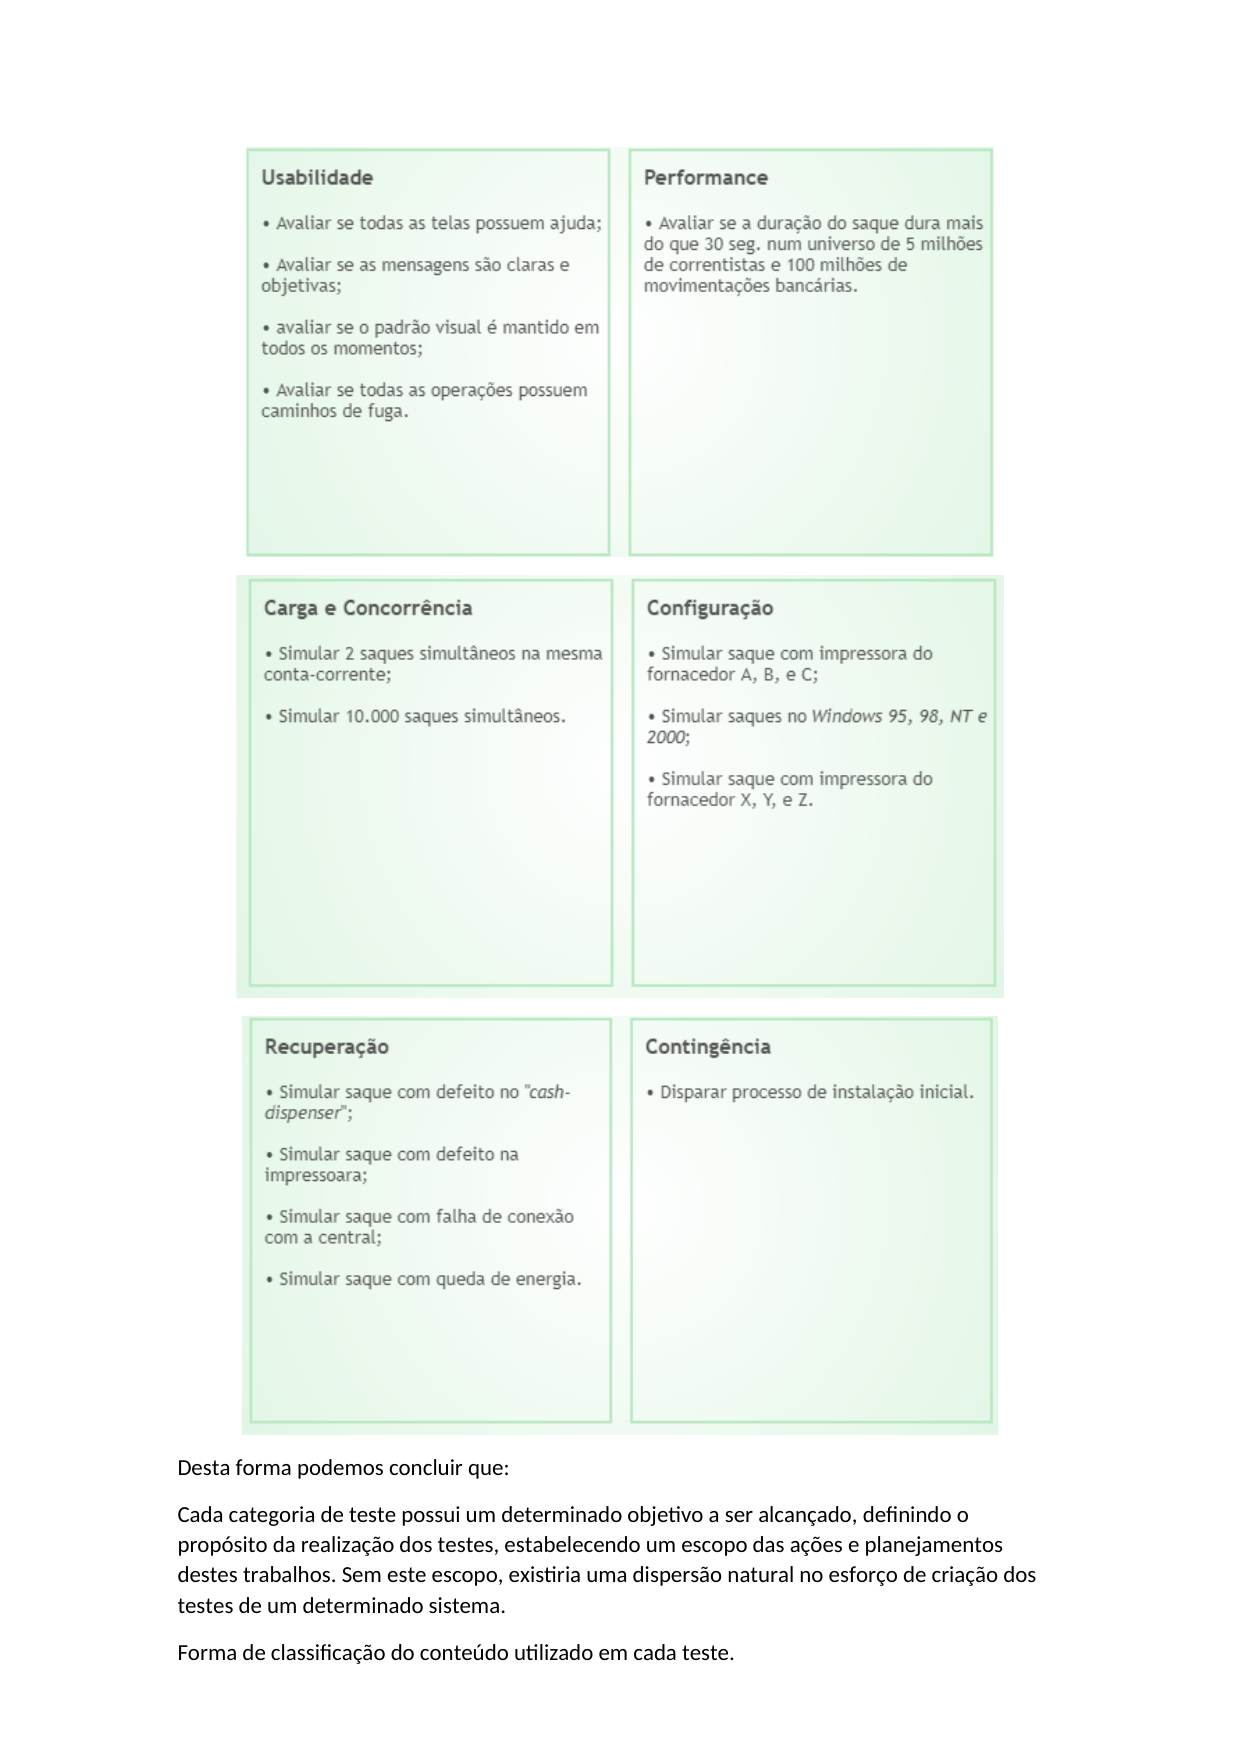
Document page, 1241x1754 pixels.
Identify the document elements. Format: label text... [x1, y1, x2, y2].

picture [246, 147, 994, 557]
text Forma de classificação do conteúdo utilizado em cada teste. [177, 1638, 1063, 1666]
text Desta forma podemos concluir que: [177, 1453, 1063, 1481]
text Cada categoria de teste possui um determinado objetivo a ser alcançado, definindo o propósito da realização dos testes, estabelecendo um escopo das ações e planejamentos destes trabalhos. Sem este escopo, existiria uma dispersão natural no esforço de criação dos testes de um determinado sistema. [177, 1500, 1063, 1619]
picture [242, 1016, 999, 1435]
picture [236, 575, 1004, 998]
